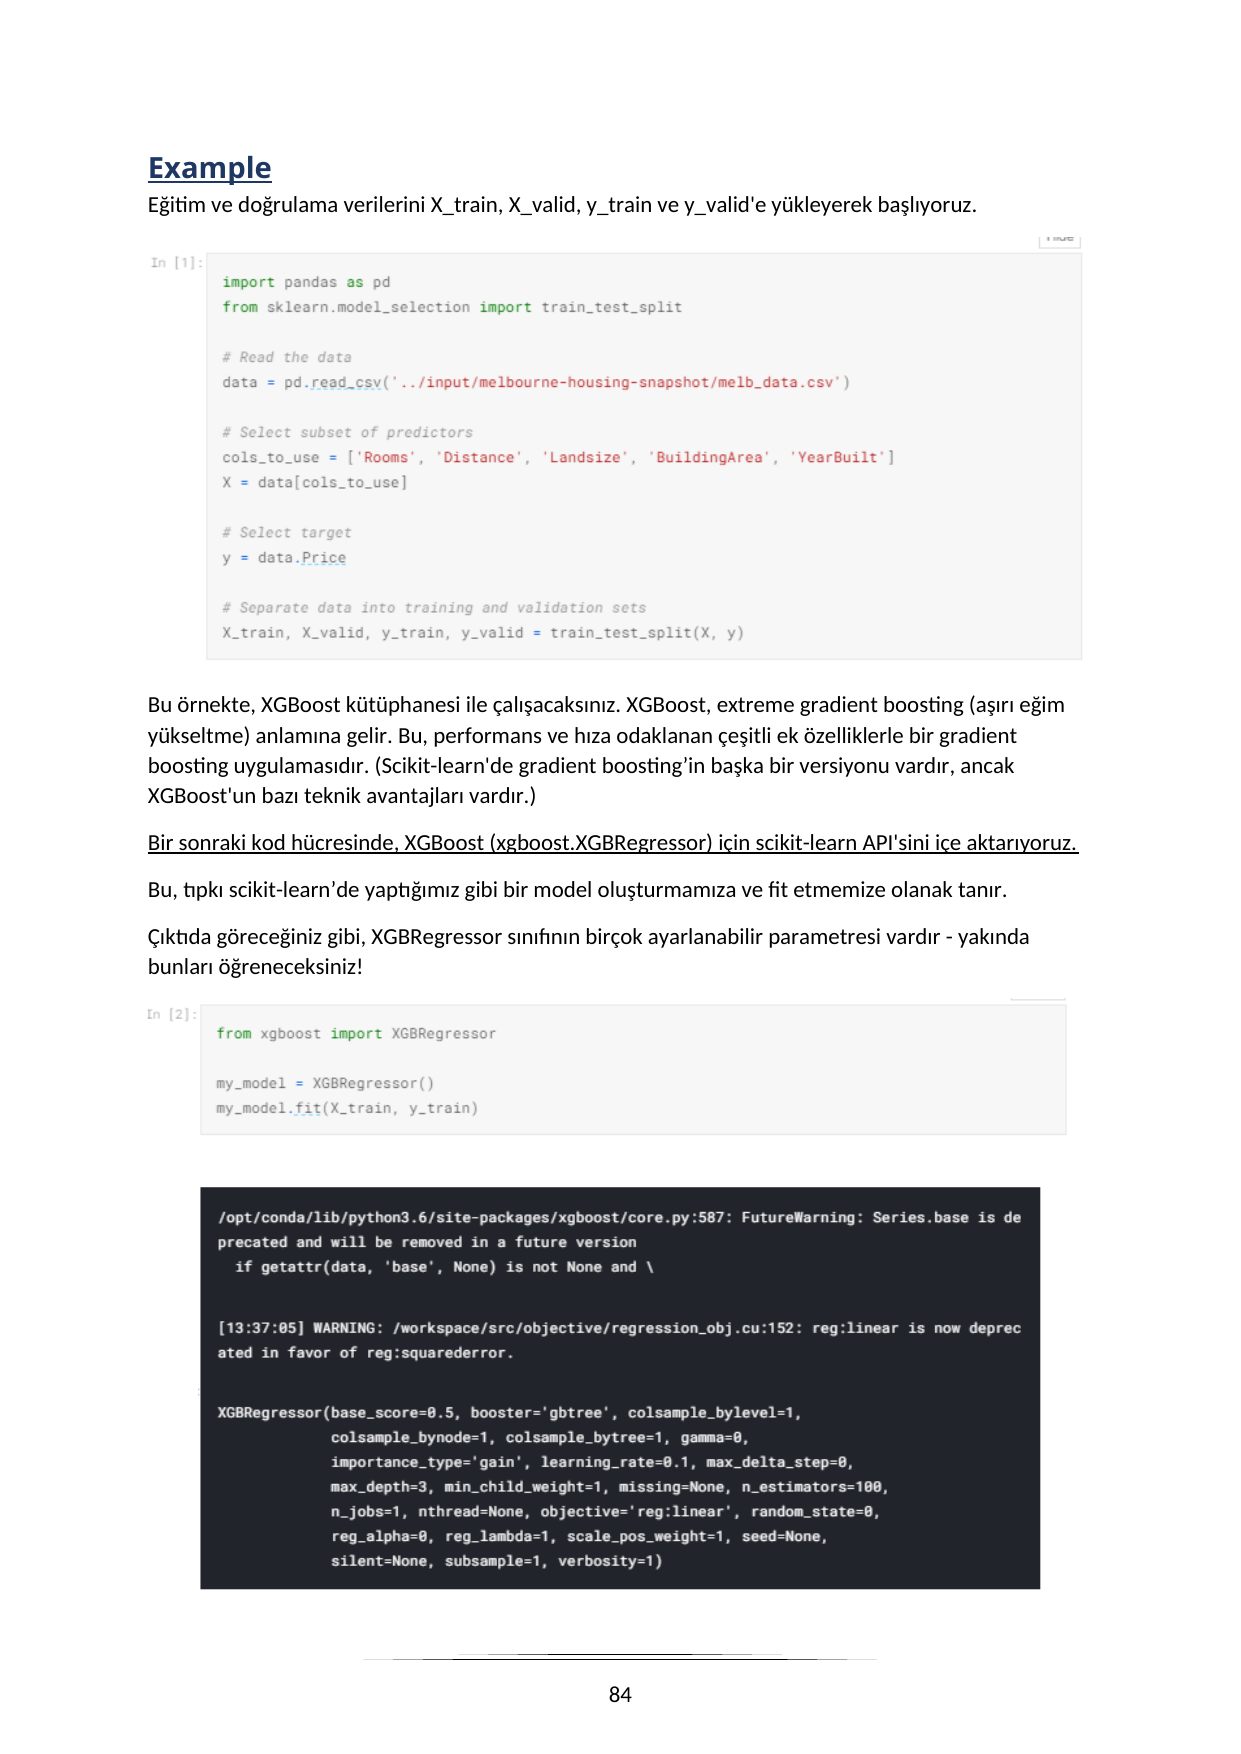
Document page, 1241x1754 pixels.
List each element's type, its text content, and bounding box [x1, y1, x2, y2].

picture [147, 237, 1093, 672]
text Eğitim ve doğrulama verilerini X_train, X_valid, y_train ve y_valid'e yükleyerek başlıyoruz. [148, 190, 1093, 218]
text Bu örnekte, XGBoost kütüphanesi ile çalışacaksınız. XGBoost, extreme gradient boosting (aşırı eğim yükseltme) anlamına gelir. Bu, performans ve hıza odaklanan çeşitli ek özelliklerle bir gradient boosting uygulamasıdır. (Scikit-learn'de gradient boosting’in başka bir versiyonu vardır, ancak XGBoost'un bazı teknik avantajları vardır.) [148, 691, 1093, 809]
subtitle Example [148, 148, 1093, 187]
picture [198, 1186, 1043, 1592]
picture [147, 998, 1093, 1168]
text Bir sonraki kod hücresinde, XGBoost (xgboost.XGBRegressor) için scikit-learn API'sini içe aktarıyoruz. [148, 828, 1093, 856]
text Çıktıda göreceğiniz gibi, XGBRegressor sınıfının birçok ayarlanabilir parametresi vardır - yakında bunları öğreneceksiniz! [148, 922, 1093, 980]
text Bu, tıpkı scikit-learn’de yaptığımız gibi bir model oluşturmamıza ve fit etmemize olanak tanır. [148, 875, 1093, 903]
